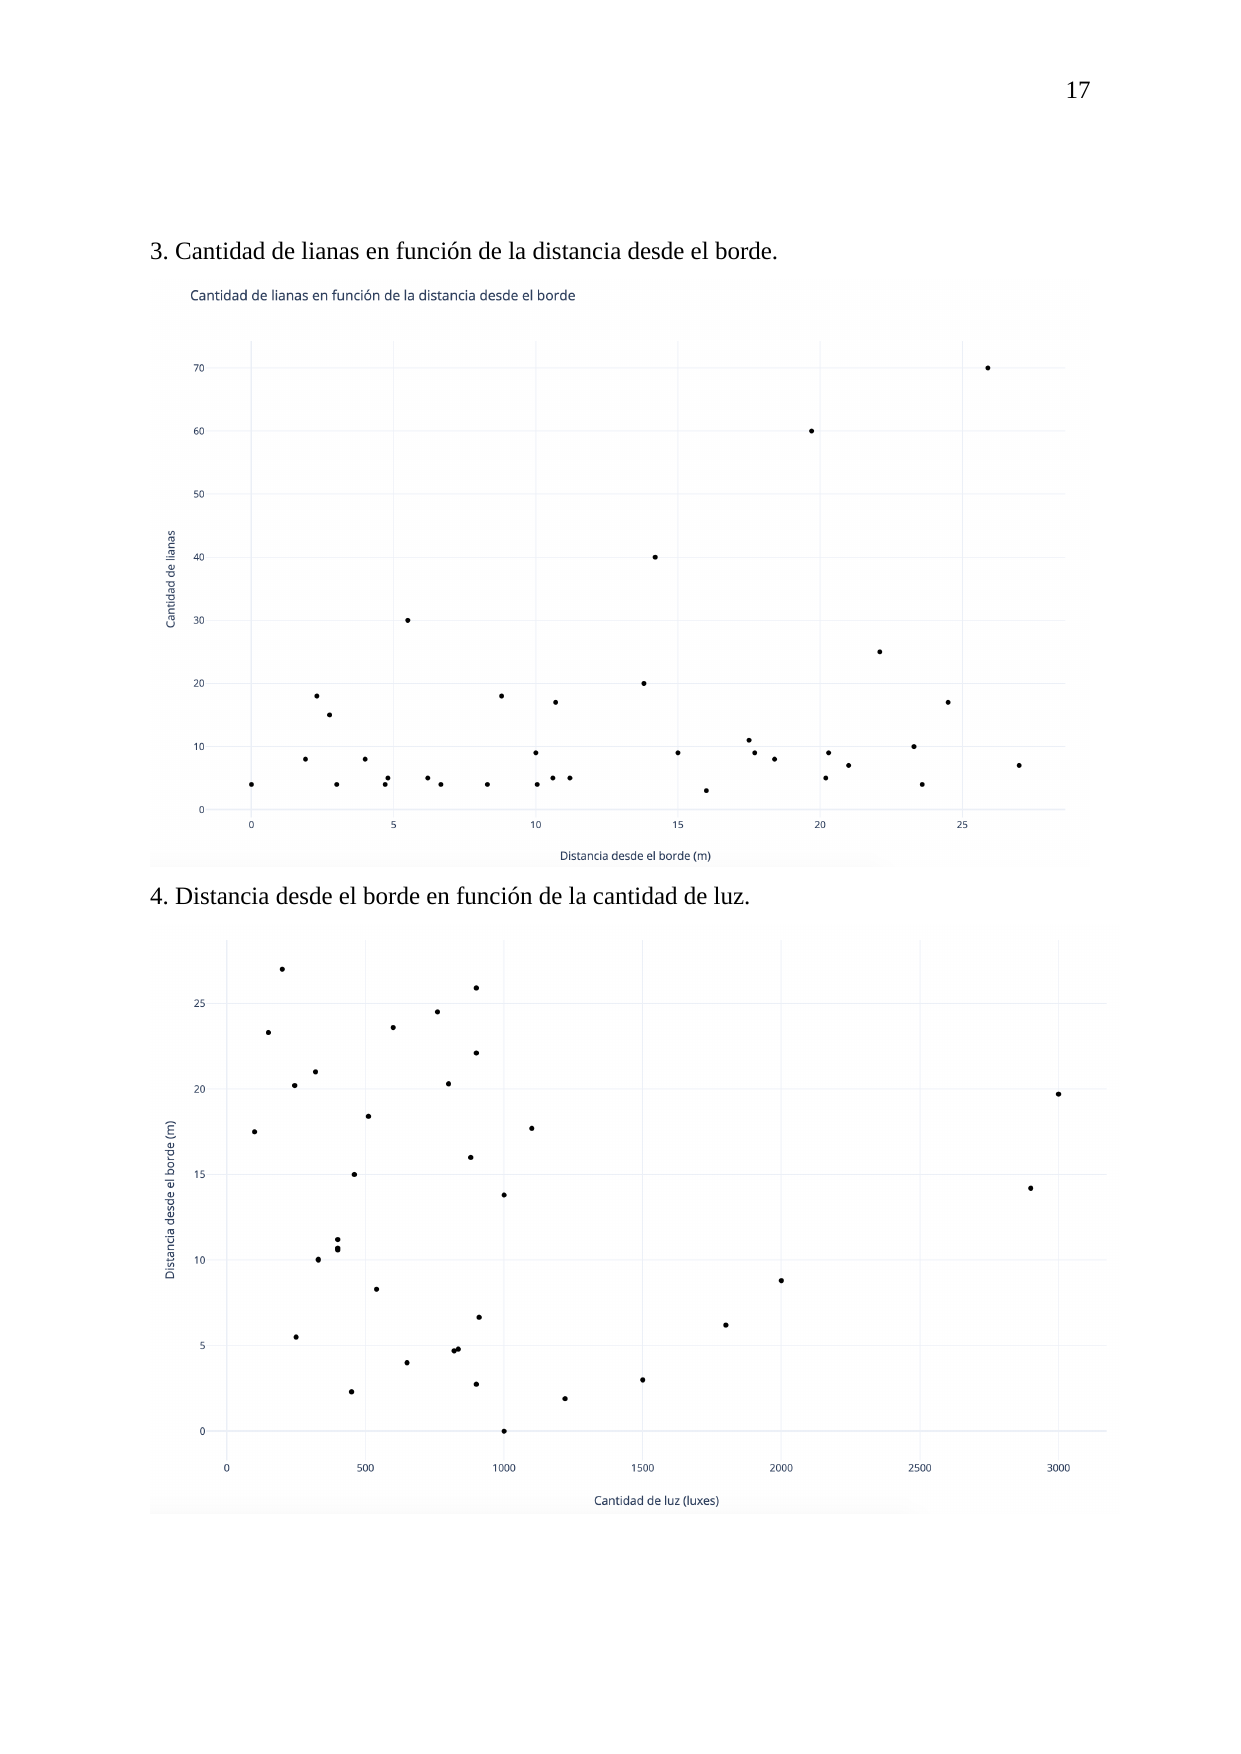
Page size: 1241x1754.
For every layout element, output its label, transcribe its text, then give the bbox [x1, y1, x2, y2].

text 4. Distancia desde el borde en función de la cantidad de luz. [150, 881, 1090, 910]
picture [150, 924, 1121, 1514]
text 3. Cantidad de lianas en función de la distancia desde el borde. [150, 236, 1090, 279]
picture [150, 279, 1091, 867]
